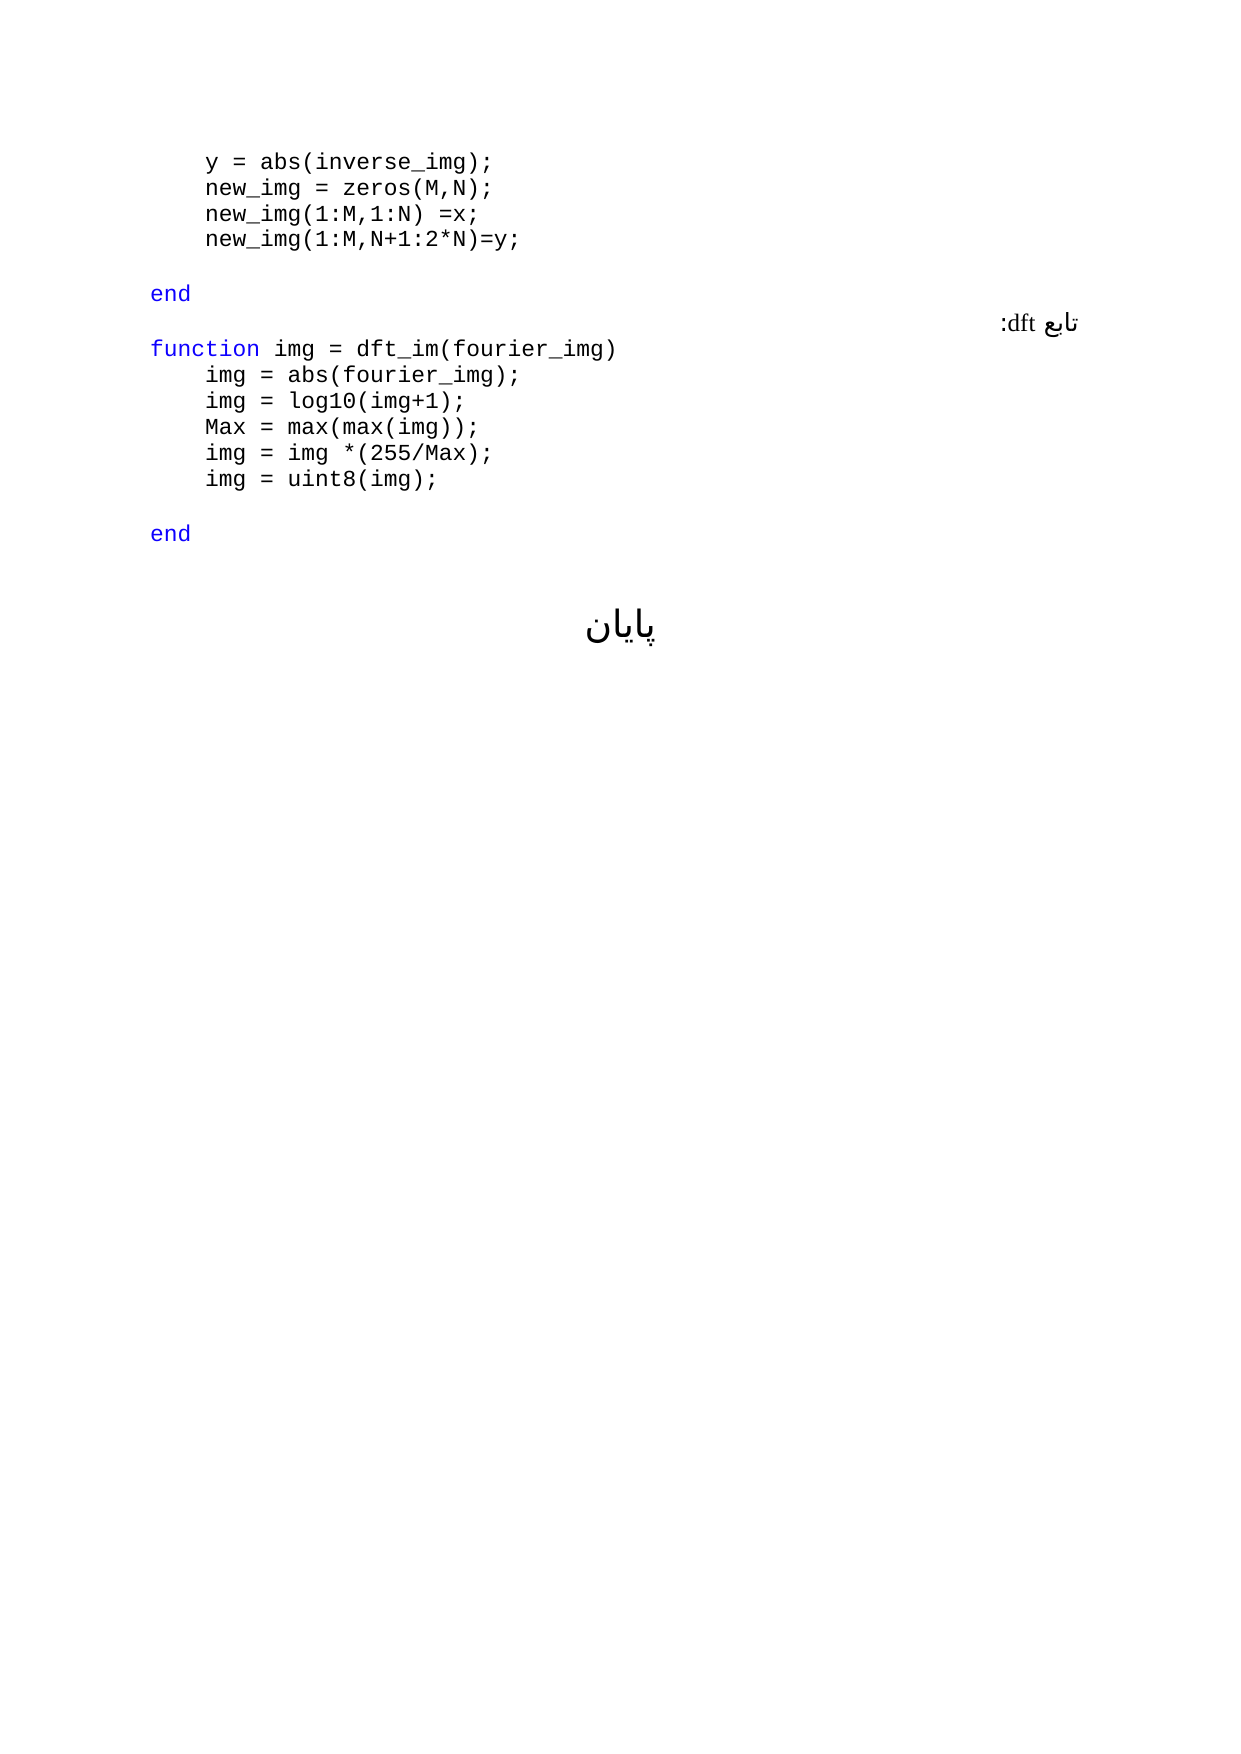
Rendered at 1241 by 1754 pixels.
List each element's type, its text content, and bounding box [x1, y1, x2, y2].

text img = log10(img+1); [150, 389, 1090, 416]
text پایان [150, 603, 1090, 647]
text img = abs(fourier_img); [150, 364, 1090, 389]
text img = img *(255/Max); [150, 441, 1090, 467]
text end [150, 282, 1090, 308]
text end [150, 522, 1090, 548]
text y = abs(inverse_img); [150, 150, 1090, 176]
text new_img(1:M,N+1:2*N)=y; [150, 228, 1090, 254]
text function img = dft_im(fourier_img) [150, 338, 1090, 364]
text Max = max(max(img)); [150, 416, 1090, 441]
text img = uint8(img); [150, 467, 1090, 493]
text new_img = zeros(M,N); [150, 176, 1090, 202]
text new_img(1:M,1:N) =x; [150, 202, 1090, 228]
text تابع dft: [150, 308, 1078, 338]
